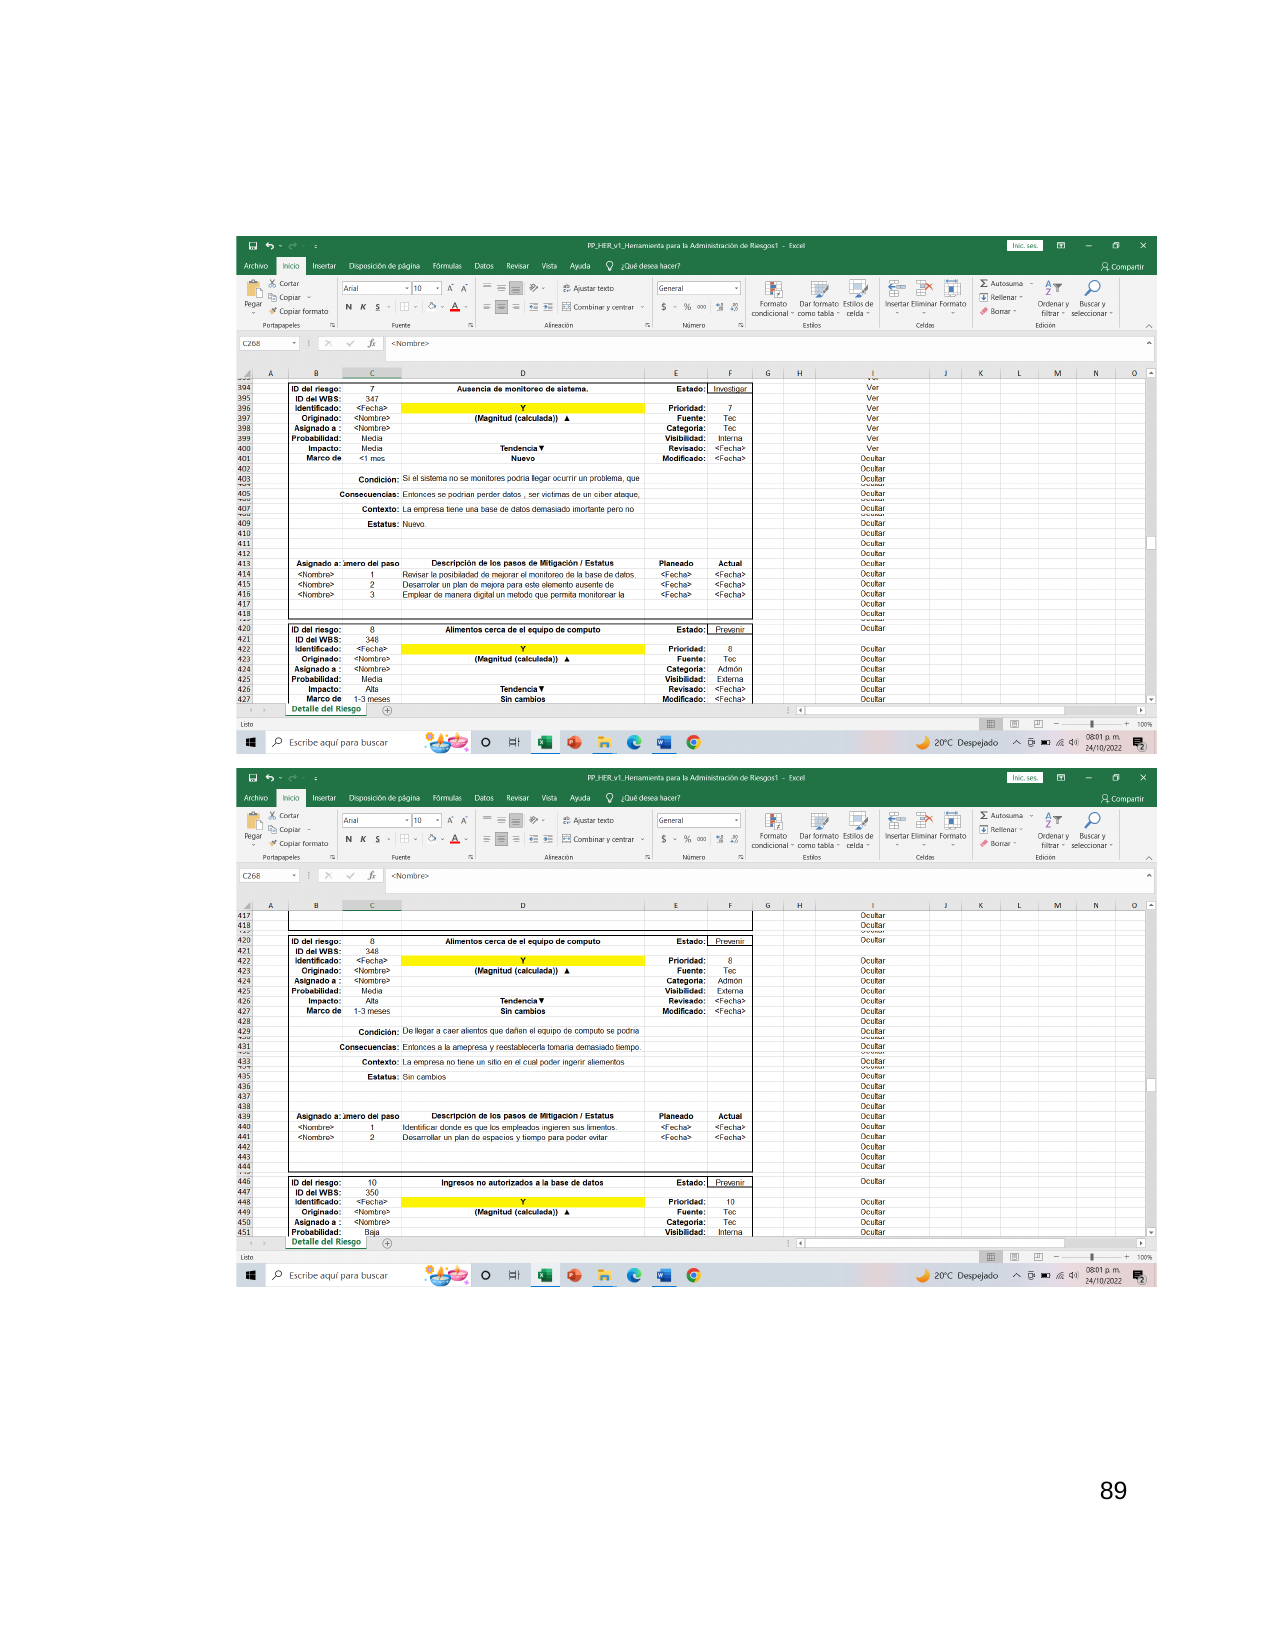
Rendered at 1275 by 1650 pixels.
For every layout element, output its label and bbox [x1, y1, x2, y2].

picture [236, 768, 1157, 1287]
picture [236, 236, 1157, 754]
